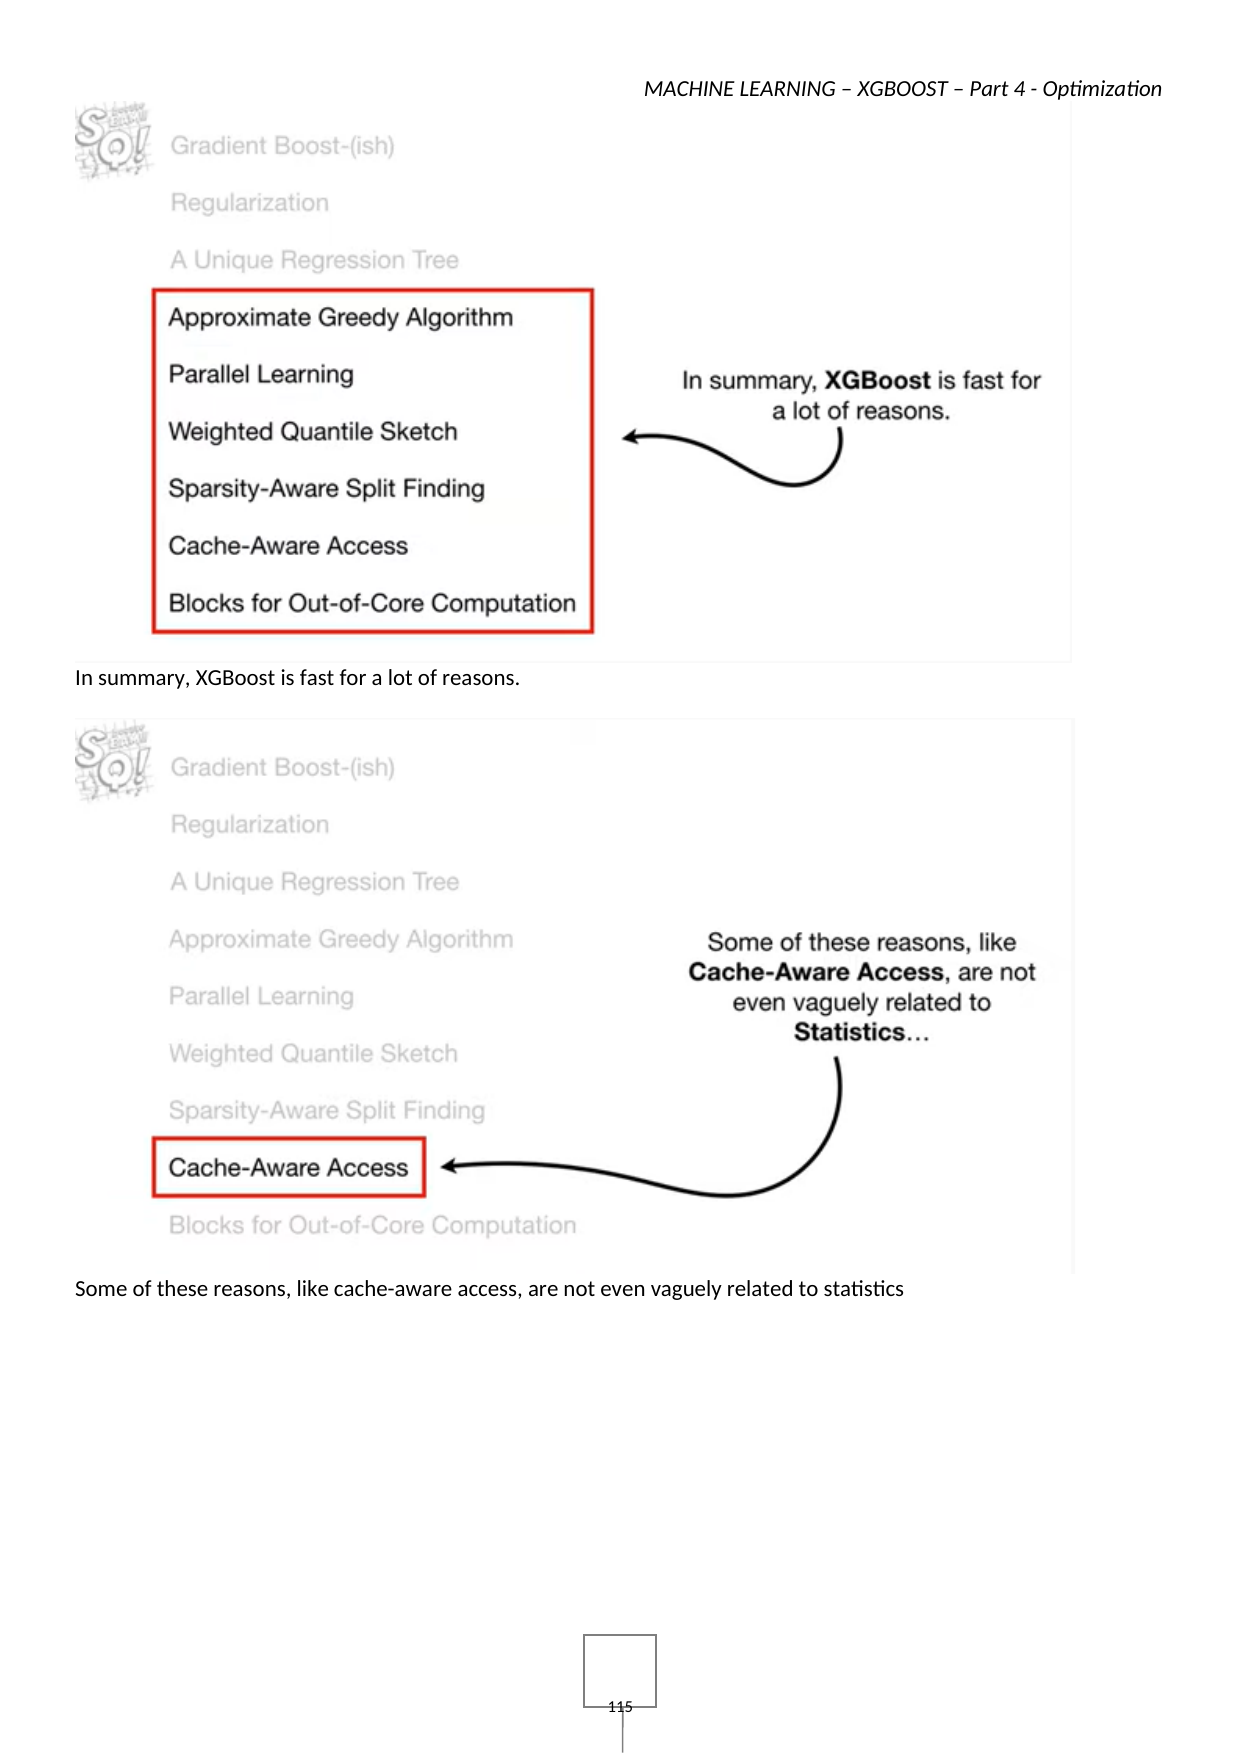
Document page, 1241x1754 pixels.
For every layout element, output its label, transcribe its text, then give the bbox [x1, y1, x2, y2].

picture [75, 718, 1076, 1274]
picture [75, 101, 1072, 663]
text In summary, XGBoost is fast for a lot of reasons. [75, 663, 1165, 691]
text Some of these reasons, like cache-aware access, are not even vaguely related to statistics [75, 1274, 1165, 1302]
